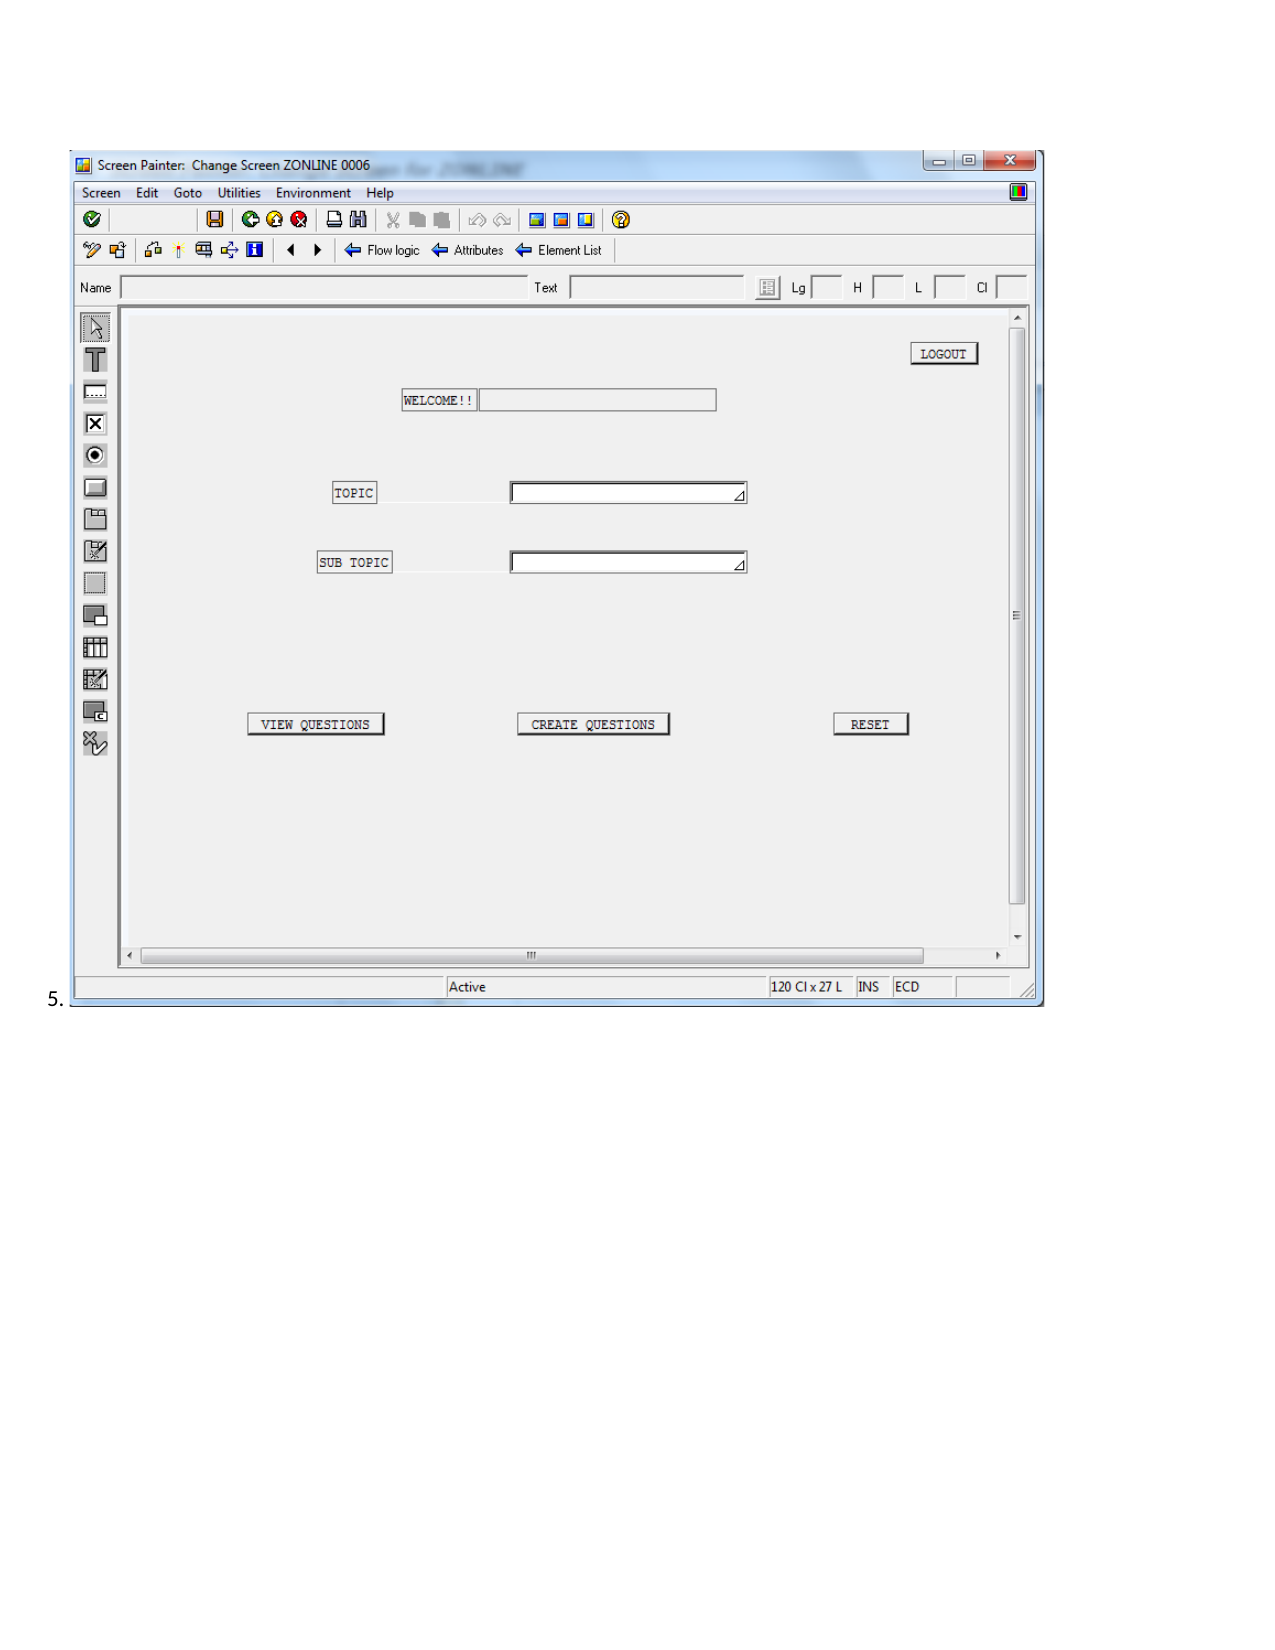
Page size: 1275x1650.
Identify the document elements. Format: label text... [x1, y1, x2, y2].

picture [69, 150, 1045, 1007]
